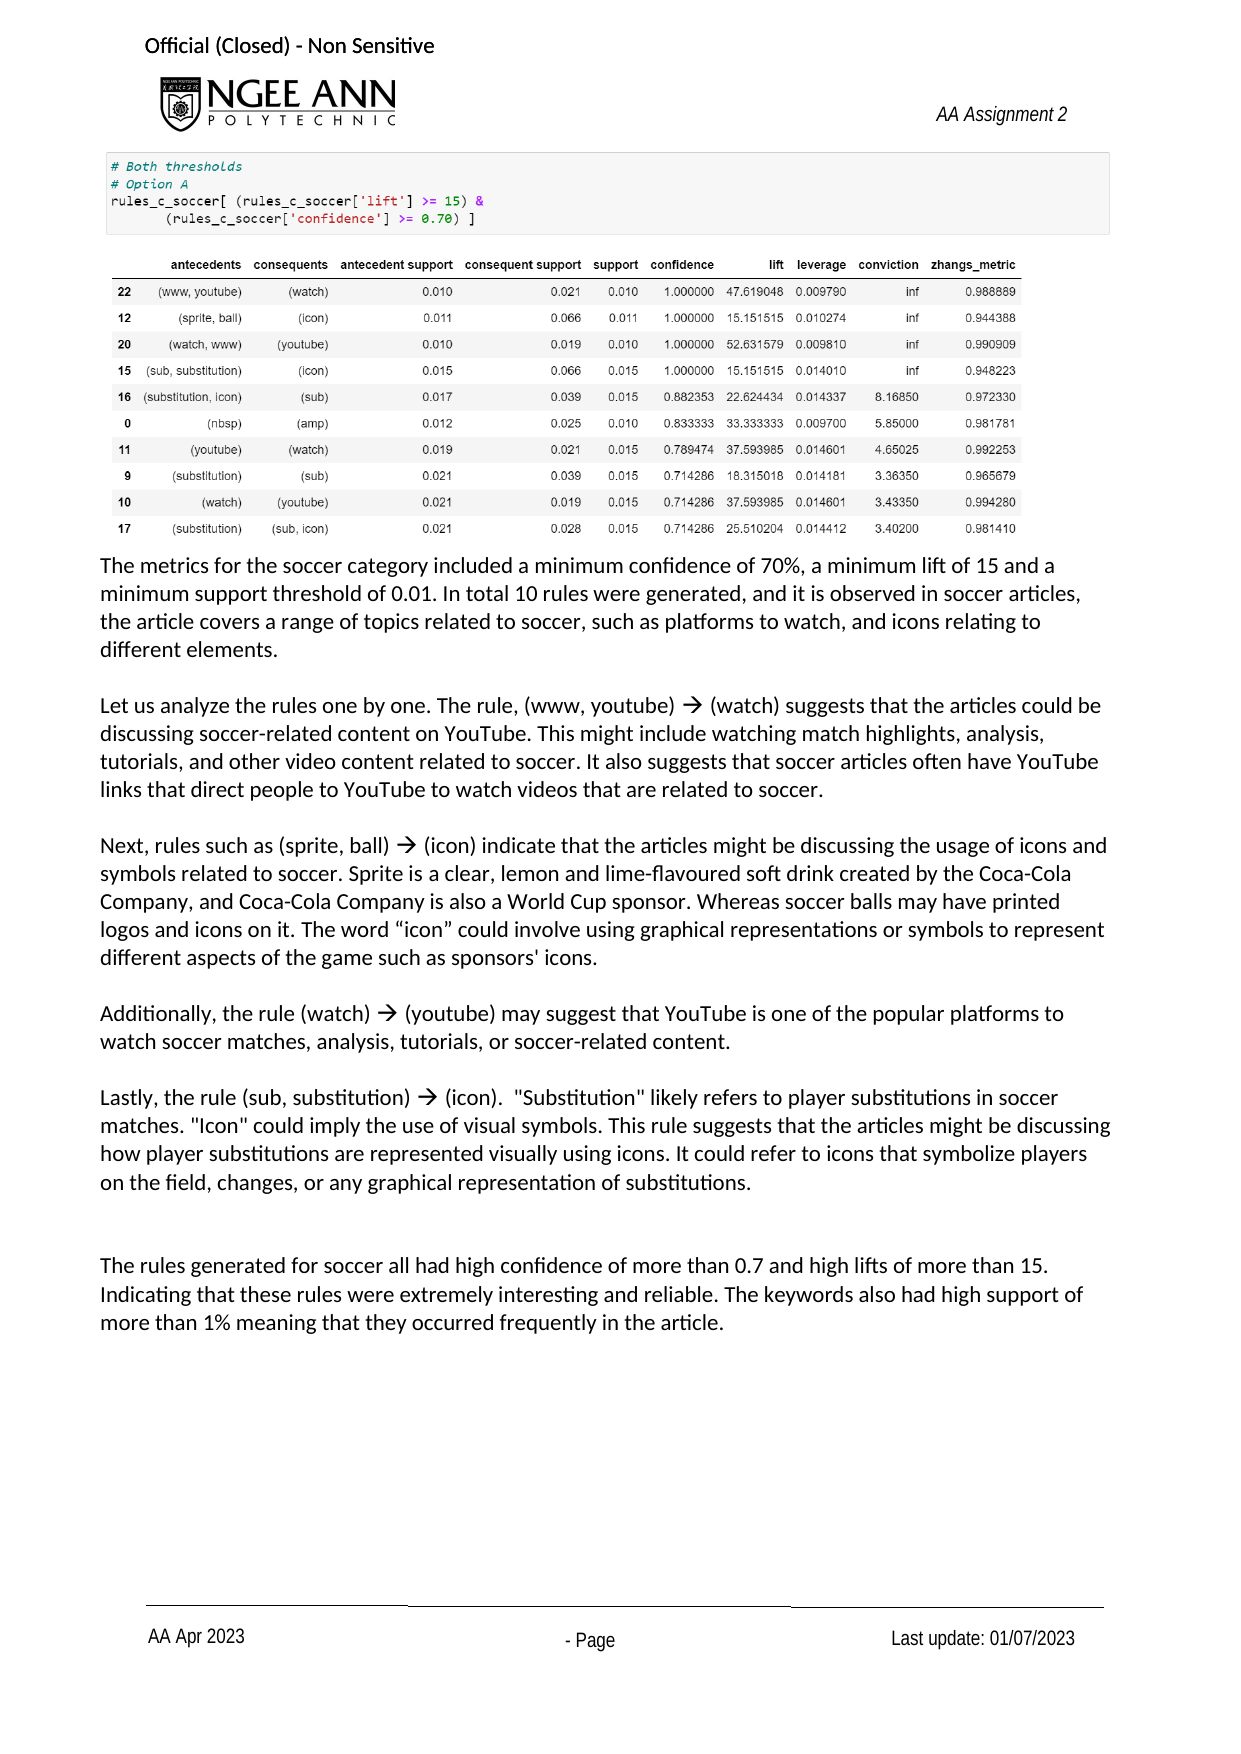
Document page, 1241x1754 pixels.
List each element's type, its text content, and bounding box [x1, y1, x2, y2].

picture [160, 77, 395, 132]
text Lastly, the rule (sub, substitution) (icon). "Substitution" likely refers to player substitutions in soccer matches. "Icon" could imply the use of visual symbols. This rule suggests that the articles might be discussing how player substitutions are represented visually using icons. It could refer to icons that symbolize players on the field, changes, or any graphical representation of substitutions. [100, 1083, 1113, 1196]
text Next, rules such as (sprite, ball) (icon) indicate that the articles might be discussing the usage of icons and symbols related to soccer. Sprite is a clear, lemon and lime-flavoured soft drink created by the Coca-Cola Company, and Coca-Cola Company is also a World Cup sponsor. Whereas soccer balls may have printed logos and icons on it. The word “icon” could involve using graphical representations or symbols to represent different aspects of the game such as sponsors' icons. [100, 831, 1113, 971]
text The metrics for the soccer category included a minimum confidence of 70%, a minimum lift of 15 and a minimum support threshold of 0.01. In total 10 rules were generated, and it is observed in soccer articles, the article covers a range of topics related to soccer, such as platforms to watch, and icons relating to different elements. [100, 552, 1113, 663]
text Additionally, the rule (watch) (youtube) may suggest that YouTube is one of the popular platforms to watch soccer matches, analysis, tutorials, or soccer-related content. [100, 999, 1113, 1056]
picture [100, 147, 1114, 552]
text The rules generated for soccer all had high confidence of more than 0.7 and high lifts of more than 15. Indicating that these rules were extremely interesting and reliable. The keywords also had high support of more than 1% meaning that they occurred frequently in the article. [100, 1252, 1113, 1336]
text Let us analyze the rules one by one. The rule, (www, youtube) (watch) suggests that the articles could be discussing soccer-related content on YouTube. This might include watching match highlights, analysis, tutorials, and other video content related to soccer. It also suggests that soccer articles often have YouTube links that direct people to YouTube to watch videos that are related to soccer. [100, 691, 1113, 803]
